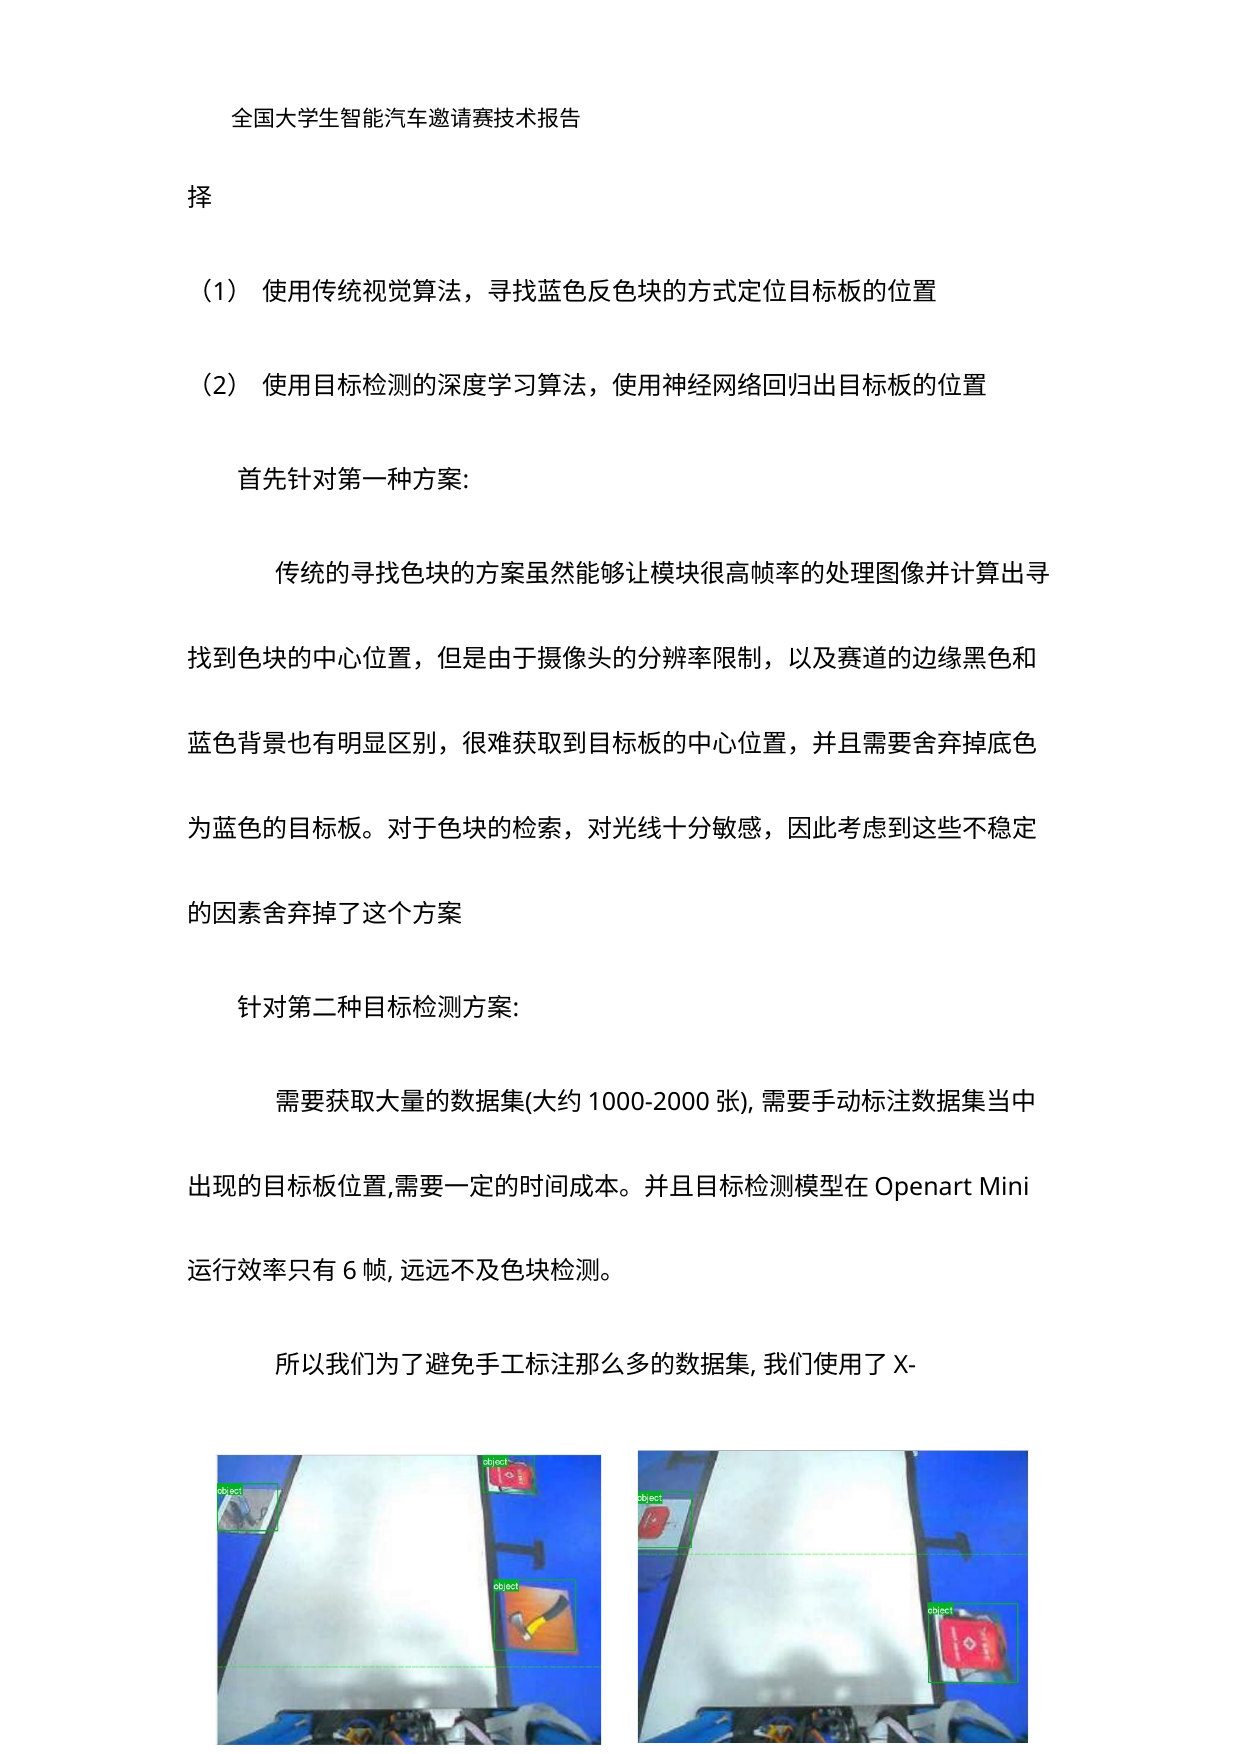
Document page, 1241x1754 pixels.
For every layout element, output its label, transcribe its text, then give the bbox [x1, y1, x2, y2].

text 所以我们为了避免手工标注那么多的数据集, 我们使用了X-AnyLabeling标注工具加载使用逐飞数据集训练的Yolov8模型, 半自动化的标注了大约2000-3000张图像 [187, 1329, 1053, 1397]
picture [637, 1450, 1029, 1743]
text 需要获取大量的数据集(大约1000-2000张), 需要手动标注数据集当中出现的目标板位置,需要一定的时间成本。并且目标检测模型在Openart Mini运行效率只有6帧, 远远不及色块检测。 [187, 1065, 1053, 1303]
text 针对第二种目标检测方案: [187, 971, 1053, 1039]
list 使用目标检测的深度学习算法，使用神经网络回归出目标板的位置 [187, 350, 1053, 418]
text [187, 162, 1053, 230]
picture [215, 1454, 602, 1745]
text 首先针对第一种方案: [187, 444, 1053, 512]
text 传统的寻找色块的方案虽然能够让模块很高帧率的处理图像并计算出寻找到色块的中心位置，但是由于摄像头的分辨率限制，以及赛道的边缘黑色和蓝色背景也有明显区别，很难获取到目标板的中心位置，并且需要舍弃掉底色为蓝色的目标板。对于色块的检索，对光线十分敏感，因此考虑到这些不稳定的因素舍弃掉了这个方案 [187, 538, 1053, 945]
list 使用传统视觉算法，寻找蓝色反色块的方式定位目标板的位置 [187, 256, 1053, 324]
